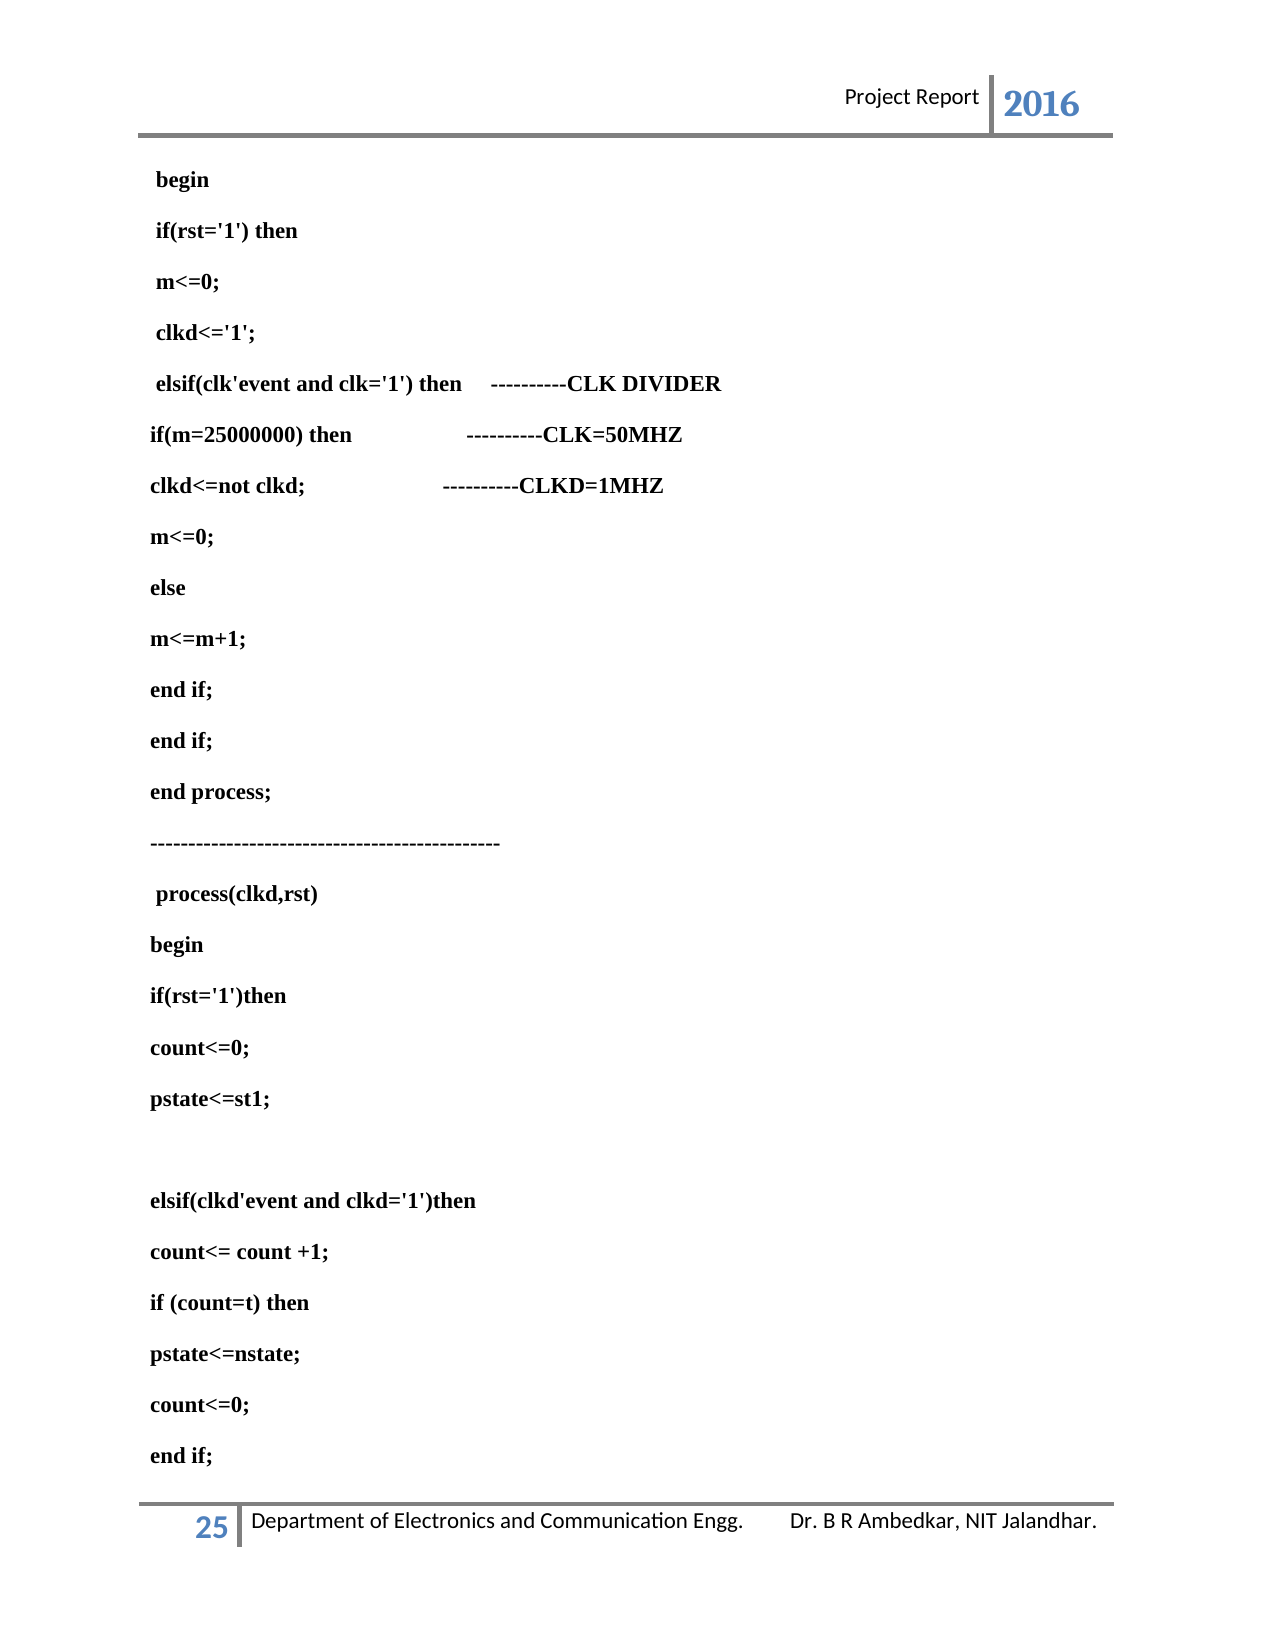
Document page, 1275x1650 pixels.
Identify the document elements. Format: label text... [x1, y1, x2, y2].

text if(rst='1') then [150, 217, 1125, 243]
text m<=0; [150, 268, 1125, 294]
text end if; [150, 1442, 1125, 1468]
text begin [150, 931, 1125, 958]
text ---------------------------------------------- [150, 829, 1125, 856]
text count<= count +1; [150, 1238, 1125, 1264]
text pstate<=nstate; [150, 1340, 1125, 1366]
text if (count=t) then [150, 1289, 1125, 1315]
text end if; [150, 727, 1125, 754]
text elsif(clkd'event and clkd='1')then [150, 1187, 1125, 1213]
text clkd<=not clkd; ----------CLKD=1MHZ [150, 472, 1125, 498]
text if(m=25000000) then ----------CLK=50MHZ [150, 421, 1125, 447]
text count<=0; [150, 1391, 1125, 1417]
text m<=0; [150, 523, 1125, 549]
text count<=0; [150, 1033, 1125, 1060]
text if(rst='1')then [150, 982, 1125, 1009]
text process(clkd,rst) [150, 880, 1125, 907]
text begin [150, 166, 1125, 192]
text pstate<=st1; [150, 1084, 1125, 1111]
text else [150, 574, 1125, 601]
text clkd<='1'; [150, 319, 1125, 345]
text end process; [150, 778, 1125, 805]
text end if; [150, 676, 1125, 703]
text elsif(clk'event and clk='1') then ----------CLK DIVIDER [150, 370, 1125, 396]
text m<=m+1; [150, 625, 1125, 652]
